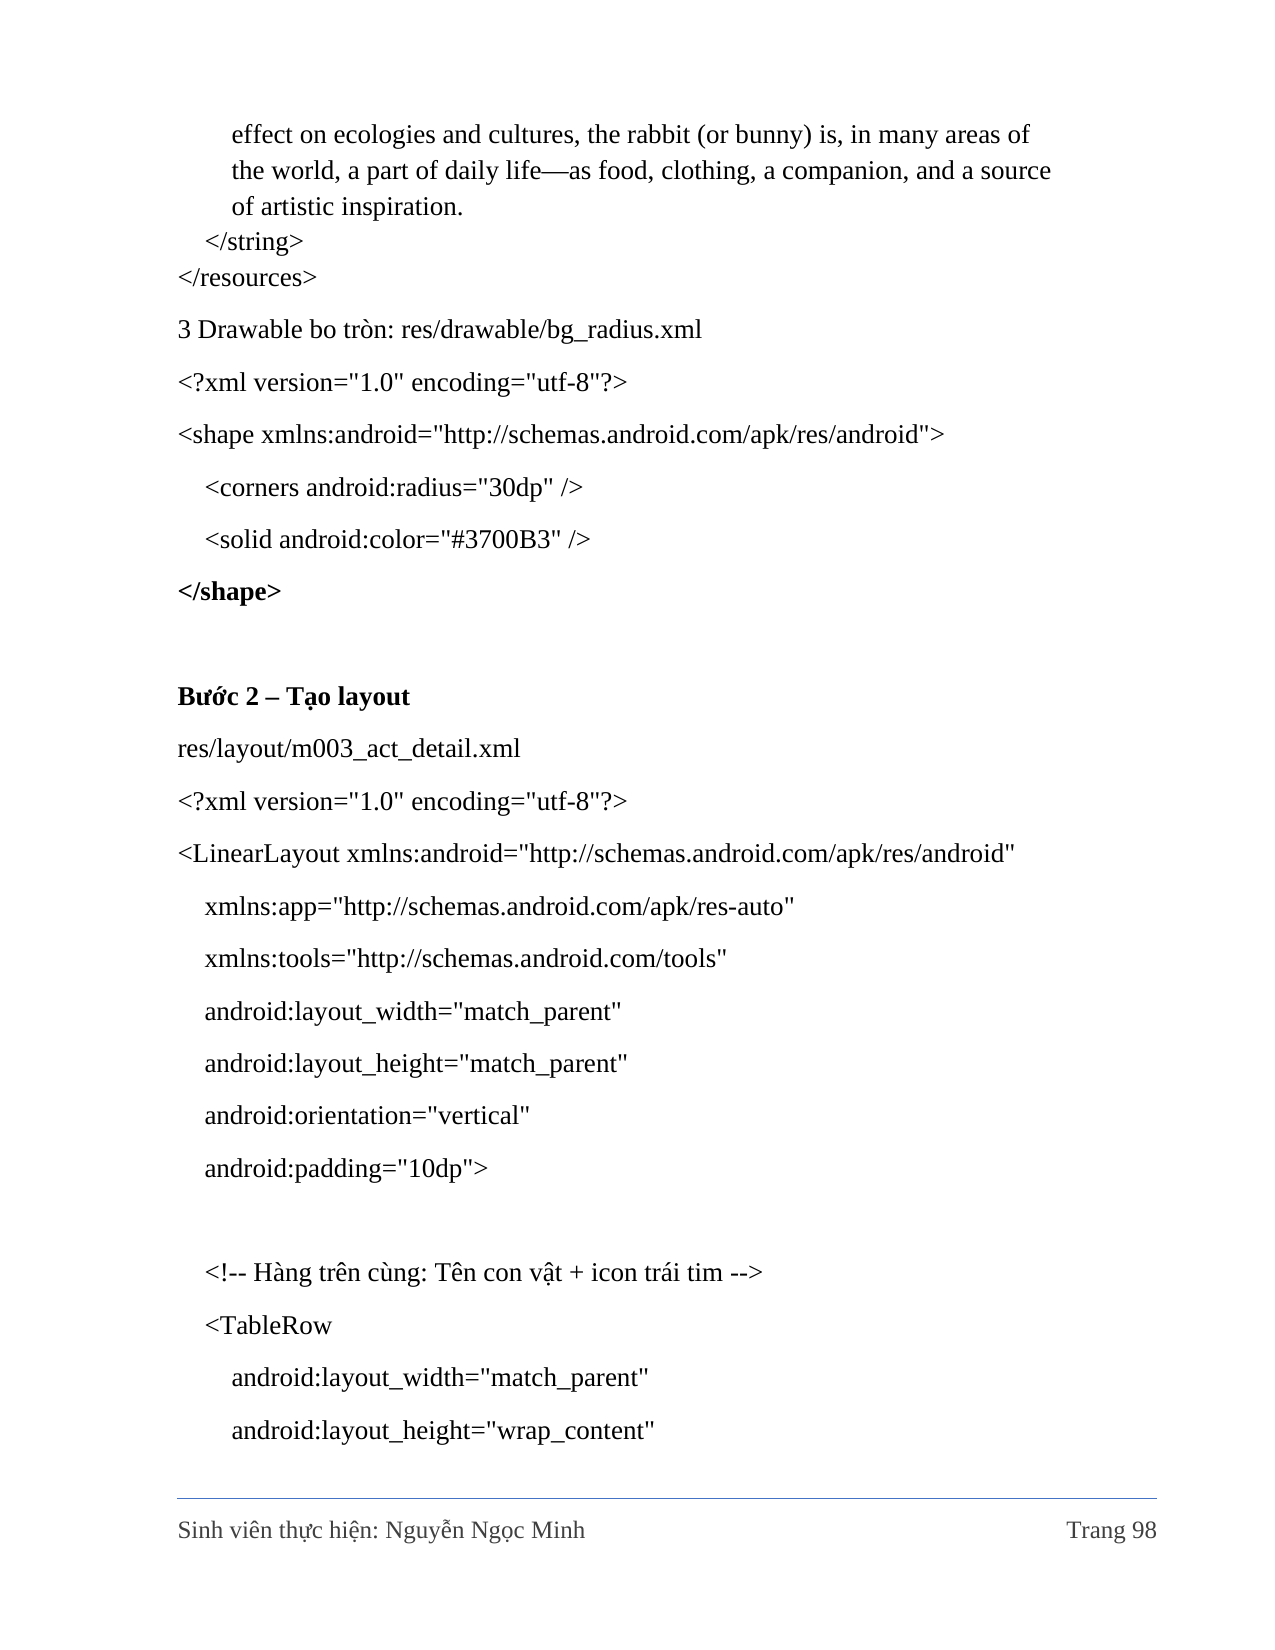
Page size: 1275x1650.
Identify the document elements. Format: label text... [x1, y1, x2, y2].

text android:layout_width="match_parent" [177, 1361, 1157, 1392]
text <?xml version="1.0" encoding="utf-8"?> [177, 785, 1157, 816]
text </shape> [177, 575, 1157, 607]
text android:layout_width="match_parent" [177, 994, 1157, 1026]
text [177, 118, 1157, 292]
text <corners android:radius="30dp" /> [177, 471, 1157, 502]
text android:layout_height="match_parent" [177, 1047, 1157, 1078]
text <LinearLayout xmlns:android="http://schemas.android.com/apk/res/android" [177, 837, 1157, 868]
text 3️ Drawable bo tròn: res/drawable/bg_radius.xml [177, 313, 1157, 344]
text android:layout_height="wrap_content" [177, 1414, 1157, 1445]
text <?xml version="1.0" encoding="utf-8"?> [177, 366, 1157, 397]
text Bước 2 – Tạo layout [177, 680, 1157, 711]
text xmlns:tools="http://schemas.android.com/tools" [177, 942, 1157, 973]
text <solid android:color="#3700B3" /> [177, 523, 1157, 554]
text xmlns:app="http://schemas.android.com/apk/res-auto" [177, 890, 1157, 921]
text <TableRow [177, 1309, 1157, 1340]
text <shape xmlns:android="http://schemas.android.com/apk/res/android"> [177, 418, 1157, 449]
text android:padding="10dp"> [177, 1152, 1157, 1183]
text <!-- Hàng trên cùng: Tên con vật + icon trái tim --> [177, 1257, 1157, 1288]
text android:orientation="vertical" [177, 1099, 1157, 1131]
text res/layout/m003_act_detail.xml [177, 733, 1157, 764]
